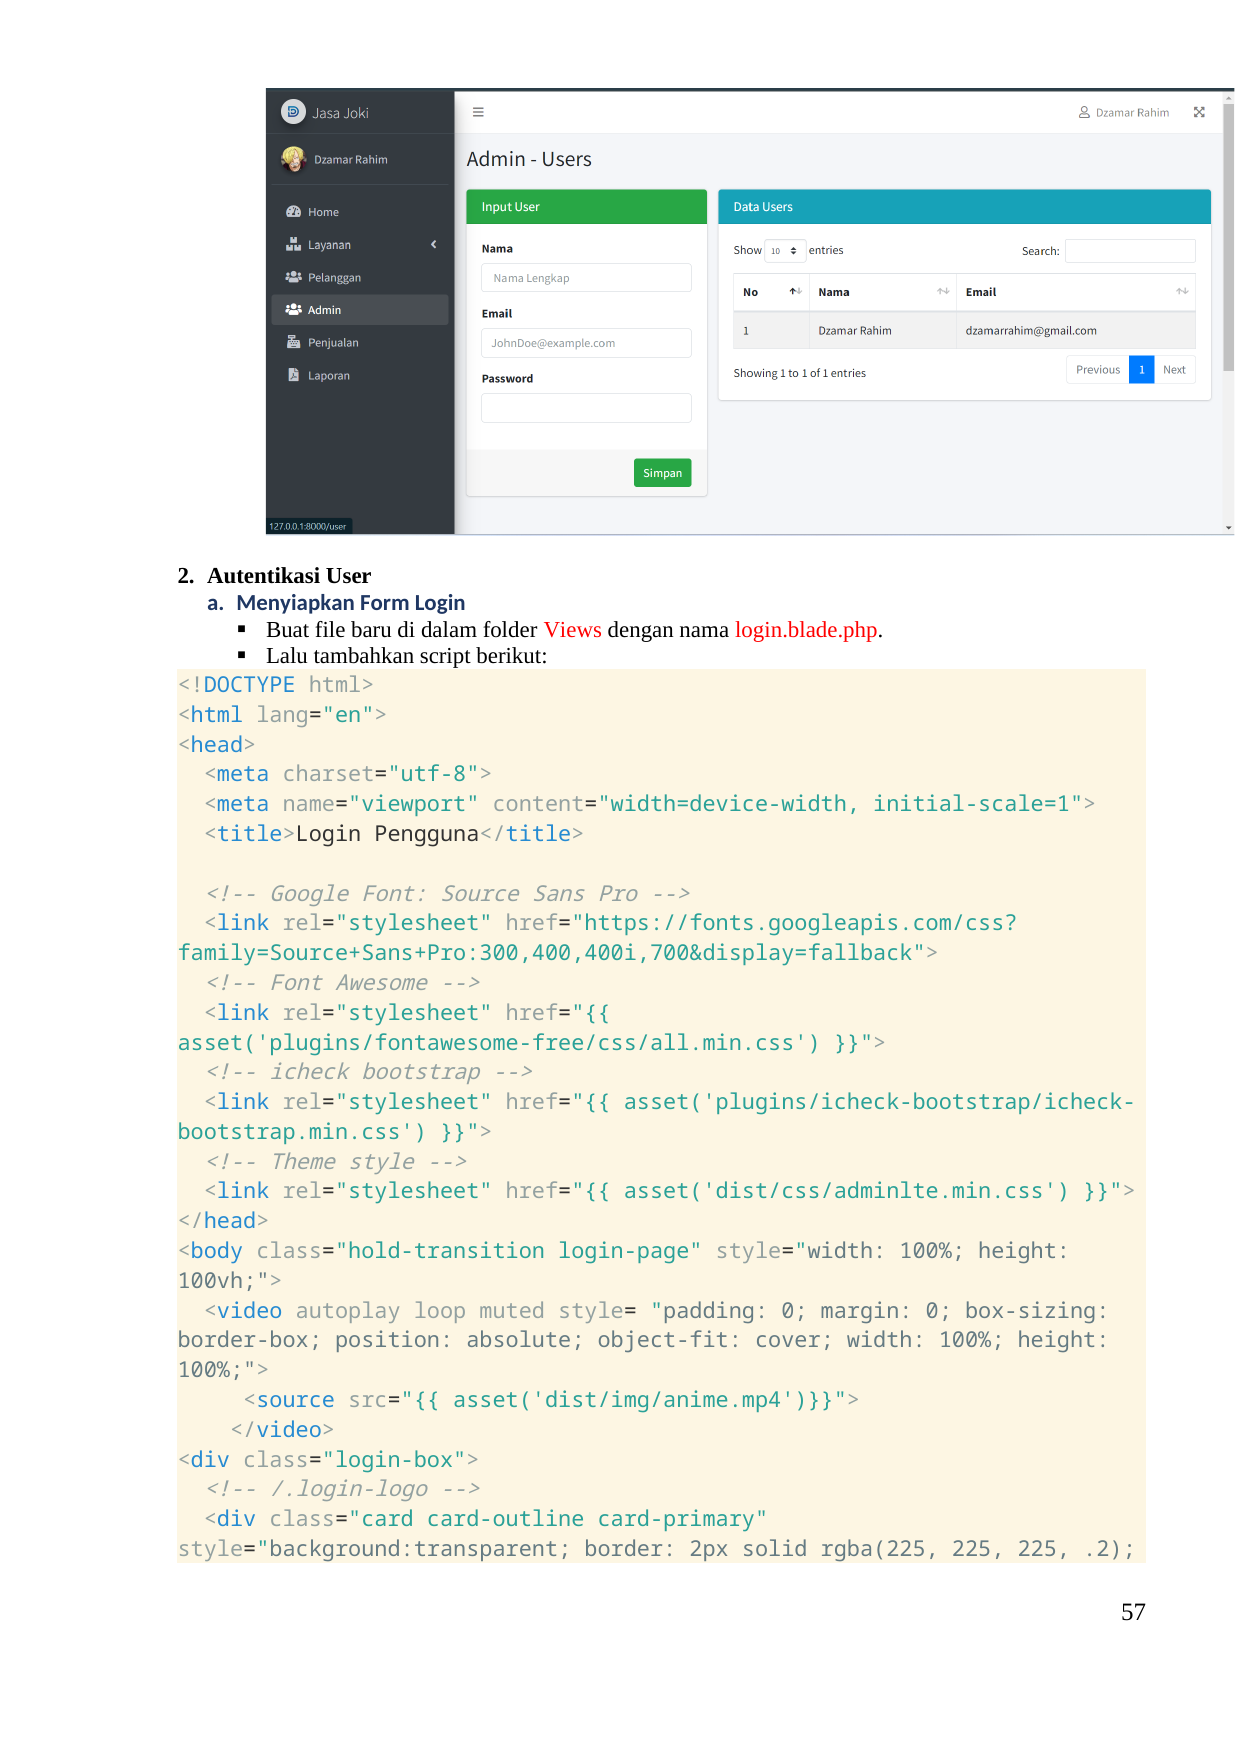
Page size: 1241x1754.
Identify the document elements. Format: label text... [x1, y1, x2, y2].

text <!DOCTYPE html> [177, 669, 1146, 699]
text <div class="login-box"> [177, 1443, 1146, 1473]
text <link rel="stylesheet" href="https://fonts.googleapis.com/css?family=Source+Sans+Pro:300,400,400i,700&display=fallback"> [177, 907, 1146, 967]
subtitle Autentikasi User [177, 562, 1146, 588]
text <link rel="stylesheet" href="{{ asset('plugins/fontawesome-free/css/all.min.css') }}"> [177, 997, 1146, 1056]
text <!-- /.login-logo --> [177, 1473, 1146, 1503]
text <meta name="viewport" content="width=device-width, initial-scale=1"> [177, 788, 1146, 818]
text <html lang="en"> [177, 699, 1146, 728]
text <link rel="stylesheet" href="{{ asset('dist/css/adminlte.min.css') }}"> [177, 1175, 1146, 1205]
text <head> [177, 728, 1146, 758]
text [177, 1503, 1146, 1563]
text <body class="hold-transition login-page" style="width: 100%; height: 100vh;"> [177, 1235, 1146, 1294]
text <meta charset="utf-8"> [177, 758, 1146, 788]
text <source src="{{ asset('dist/img/anime.mp4')}}"> [177, 1384, 1146, 1414]
picture [265, 88, 1235, 536]
text </head> [177, 1205, 1146, 1235]
text <link rel="stylesheet" href="{{ asset('plugins/icheck-bootstrap/icheck-bootstrap.min.css') }}"> [177, 1086, 1146, 1146]
text <!-- Google Font: Source Sans Pro --> [177, 877, 1146, 907]
list Buat file baru di dalam folder Views dengan nama login.blade.php. [236, 616, 1146, 643]
text <!-- Font Awesome --> [177, 967, 1146, 997]
text <title>Login Pengguna</title> [177, 818, 1146, 848]
text <!-- icheck bootstrap --> [177, 1056, 1146, 1086]
text </video> [177, 1414, 1146, 1443]
subtitle Menyiapkan Form Login [207, 588, 1146, 616]
text <!-- Theme style --> [177, 1146, 1146, 1175]
list Lalu tambahkan script berikut: [236, 643, 1146, 669]
text <video autoplay loop muted style= "padding: 0; margin: 0; box-sizing: border-box; position: absolute; object-fit: cover; width: 100%; height: 100%;"> [177, 1294, 1146, 1384]
